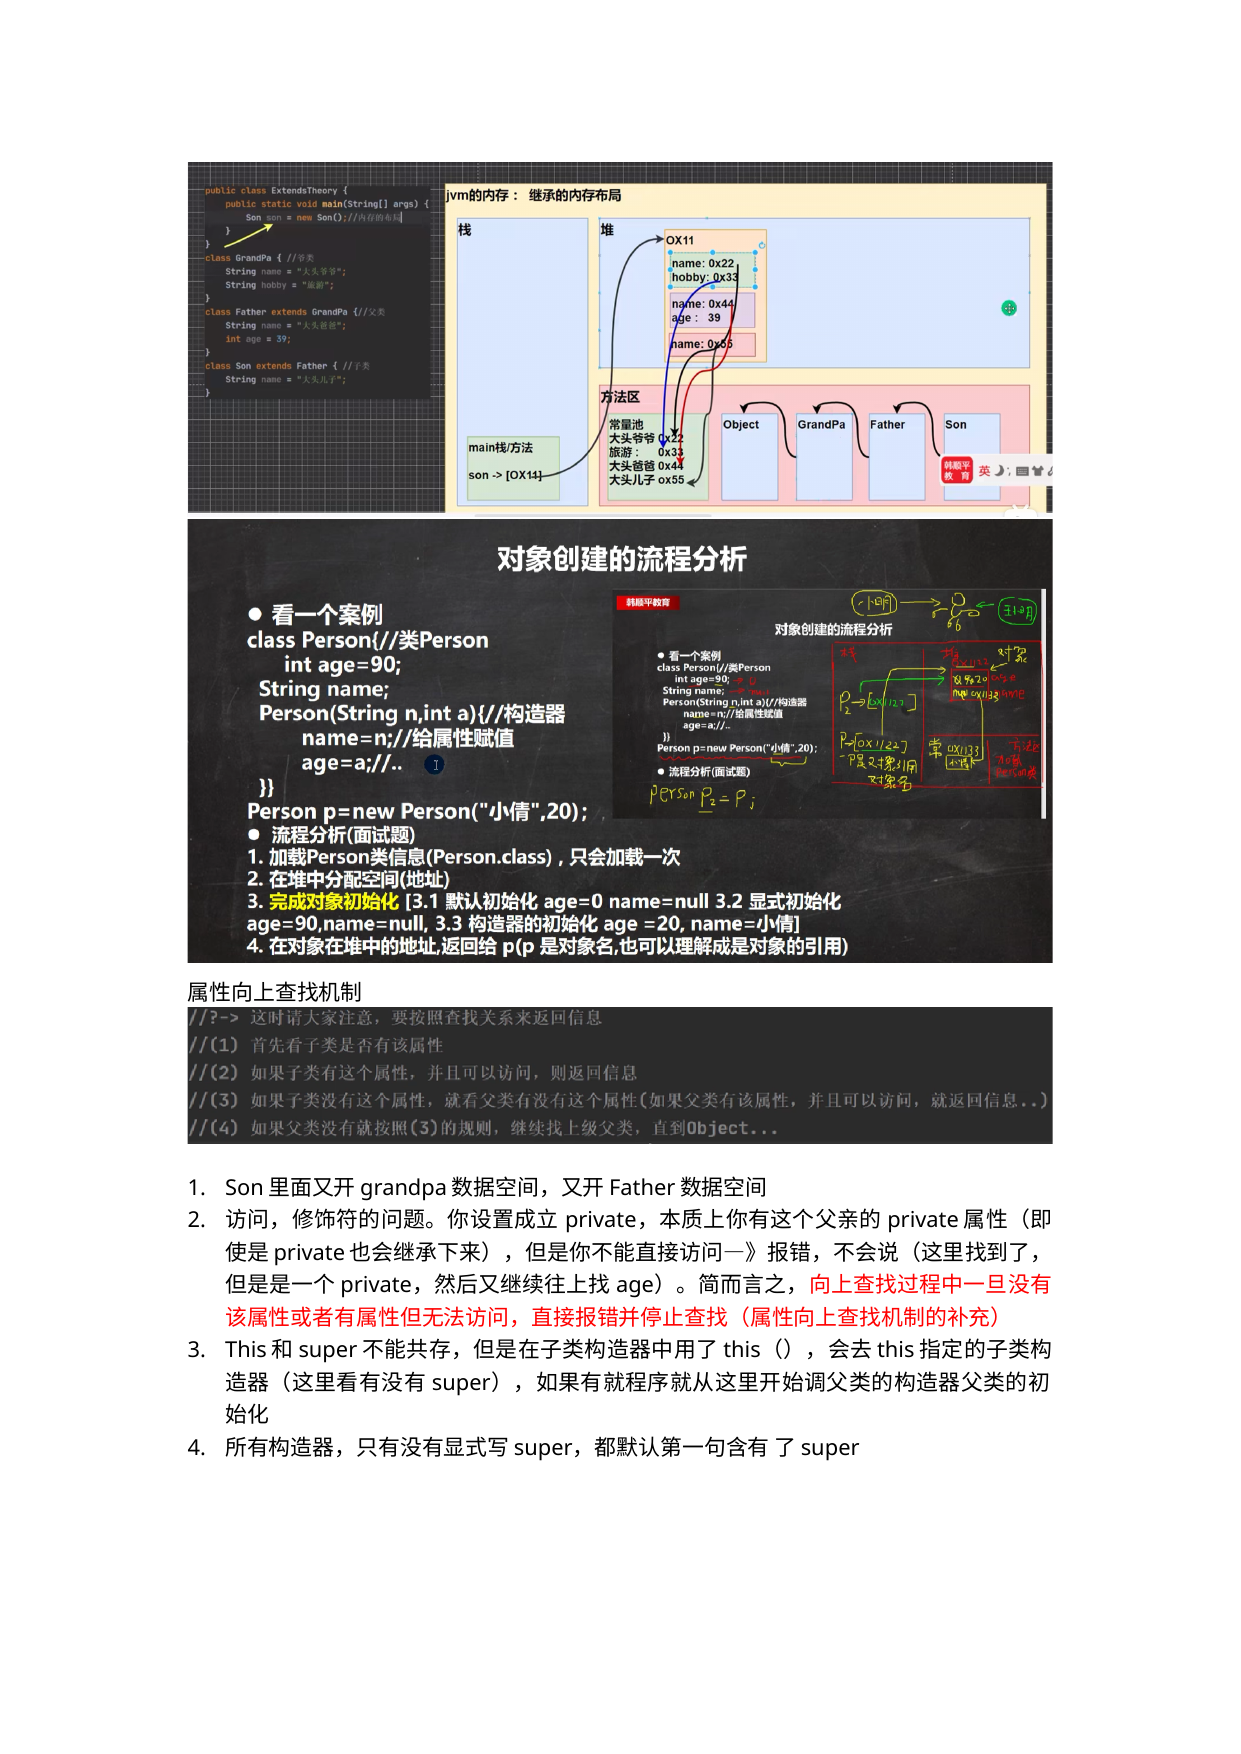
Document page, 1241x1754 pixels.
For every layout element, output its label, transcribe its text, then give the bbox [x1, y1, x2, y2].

picture [187, 1007, 1053, 1144]
list This和super不能共存，但是在子类构造器中用了this（），会去this指定的子类构造器（这里看有没有super），如果有就程序就从这里开始调父类的构造器父类的初始化 [187, 1332, 1053, 1429]
text 属性向上查找机制 [187, 974, 1053, 1007]
picture [187, 519, 1053, 963]
list 访问，修饰符的问题。你设置成立private，本质上你有这个父亲的private属性（即使是private也会继承下来），但是你不能直接访问—》报错，不会说（这里找到了，但是是一个private，然后又继续往上找age）。简而言之，向上查找过程中一旦没有该属性或者有属性但无法访问，直接报错并停止查找（属性向上查找机制的补充） [187, 1202, 1053, 1332]
list 所有构造器，只有没有显式写super，都默认第一句含有 了super [187, 1429, 1053, 1462]
list Son里面又开grandpa数据空间，又开Father数据空间 [187, 1169, 1053, 1202]
picture [187, 162, 1053, 517]
